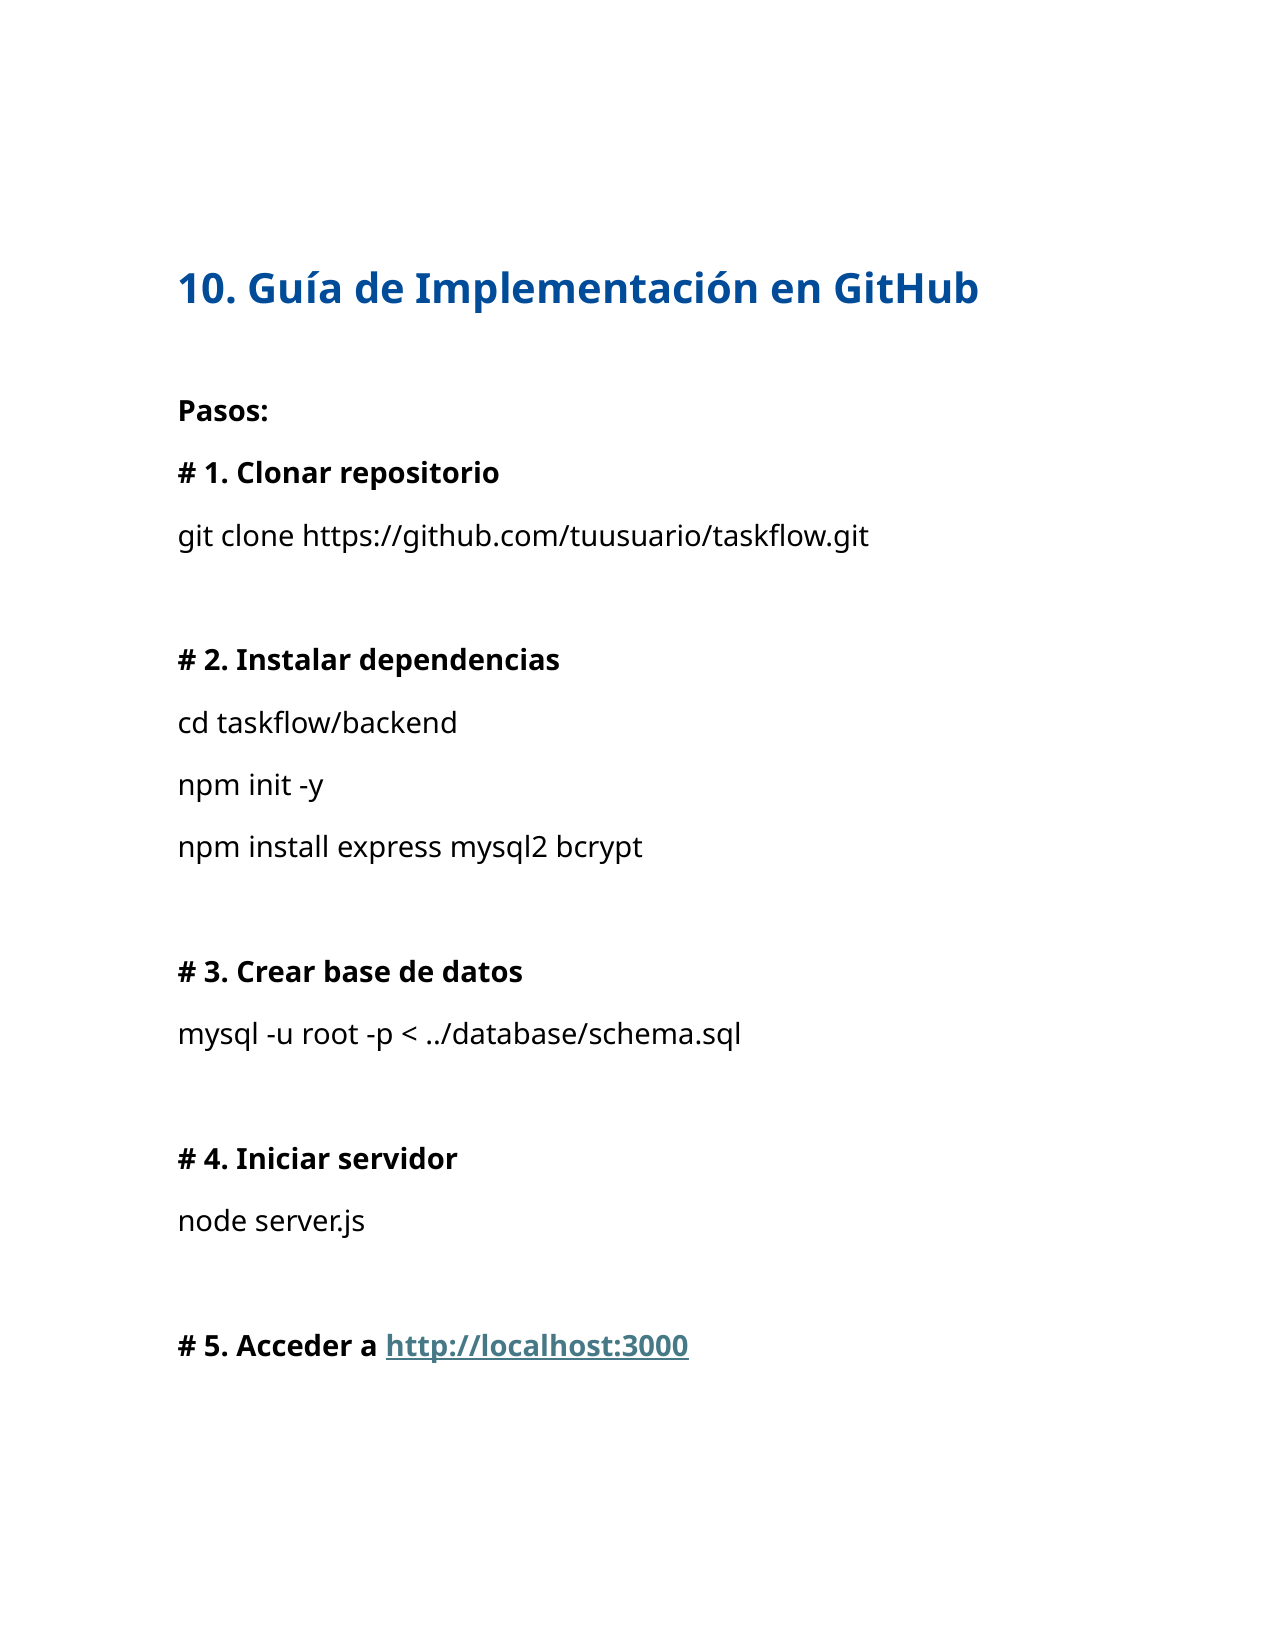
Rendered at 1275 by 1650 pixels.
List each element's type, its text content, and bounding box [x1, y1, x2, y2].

text cd taskflow/backend [177, 702, 1098, 742]
text # 3. Crear base de datos [177, 951, 1098, 991]
text git clone https://github.com/tuusuario/taskflow.git [177, 515, 1098, 555]
text npm init -y [177, 764, 1098, 804]
text # 1. Clonar repositorio [177, 453, 1098, 492]
text npm install express mysql2 bcrypt [177, 826, 1098, 866]
text mysql -u root -p < ../database/schema.sql [177, 1013, 1098, 1053]
text 10. Guía de Implementación en GitHub [177, 259, 1098, 316]
text # 5. Acceder a http://localhost:3000 [177, 1325, 1098, 1364]
text node server.js [177, 1200, 1098, 1240]
text # 4. Iniciar servidor [177, 1138, 1098, 1178]
text # 2. Instalar dependencias [177, 639, 1098, 679]
text Pasos: [177, 390, 1098, 430]
